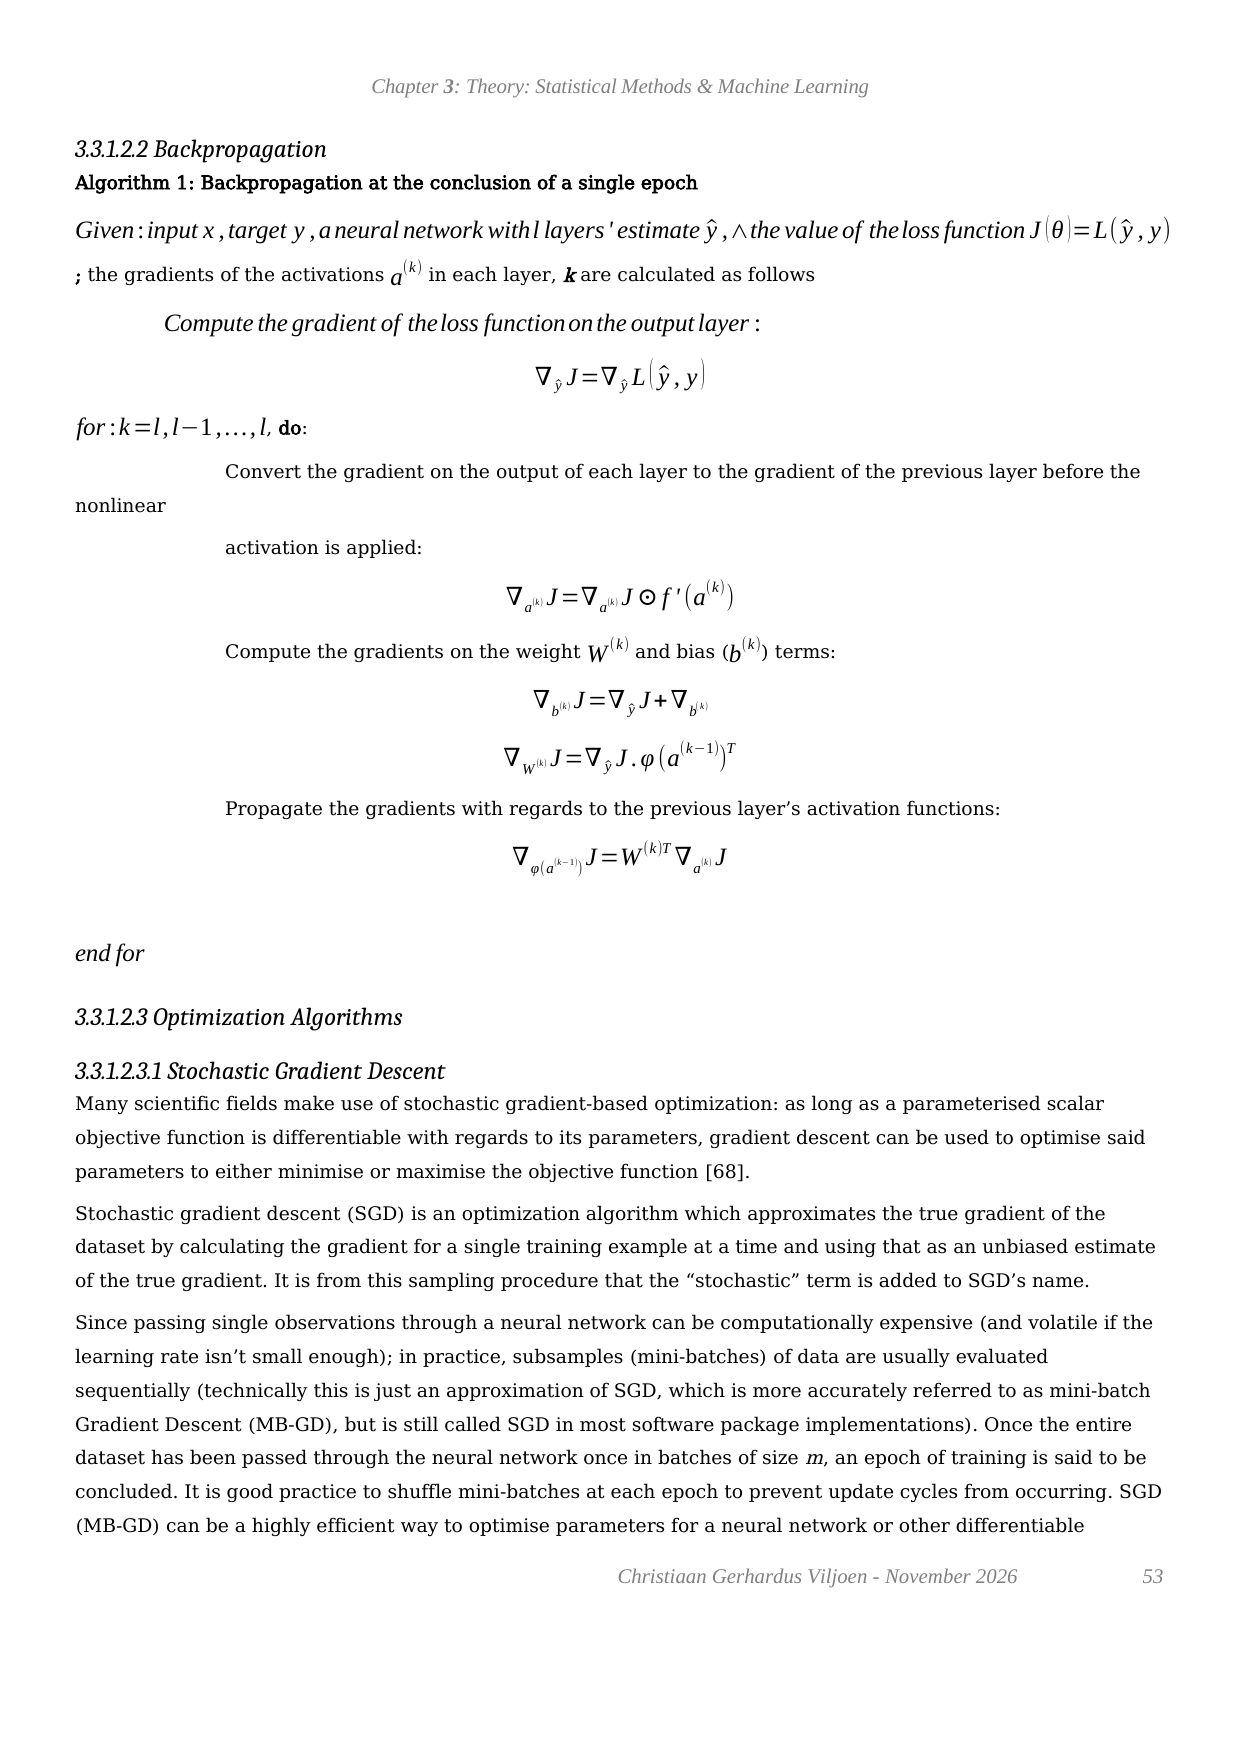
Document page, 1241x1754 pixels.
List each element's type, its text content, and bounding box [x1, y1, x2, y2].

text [75, 1311, 1165, 1536]
text Stochastic gradient descent (SGD) is an optimization algorithm which approximates the true gradient of the dataset by calculating the gradient for a single training example at a time and using that as an unbiased estimate of the true gradient. It is from this sampling procedure that the “stochastic” term is added to SGD’s name. [75, 1201, 1165, 1291]
text Many scientific fields make use of stochastic gradient-based optimization: as long as a parameterised scalar objective function is differentiable with regards to its parameters, gradient descent can be used to optimise said parameters to either minimise or maximise the objective function. [75, 1092, 1165, 1182]
subtitle Backpropagation [75, 135, 1165, 164]
text Convert the gradient on the output of each layer to the gradient of the previous layer before the nonlinear [75, 460, 1165, 517]
text Compute the gradients on the weight and bias () terms: [75, 635, 1165, 667]
subtitle Stochastic Gradient Descent [75, 1057, 1165, 1086]
text activation is applied: [75, 536, 1165, 559]
text , do: [75, 413, 1165, 441]
text Propagate the gradients with regards to the previous layer’s activation functions: [75, 797, 1165, 819]
subtitle Optimization Algorithms [75, 1003, 1165, 1032]
text Algorithm 1: Backpropagation at the conclusion of a single epoch [75, 170, 1165, 193]
text ; the gradients of the activations in each layer, k are calculated as follows [75, 212, 1165, 290]
